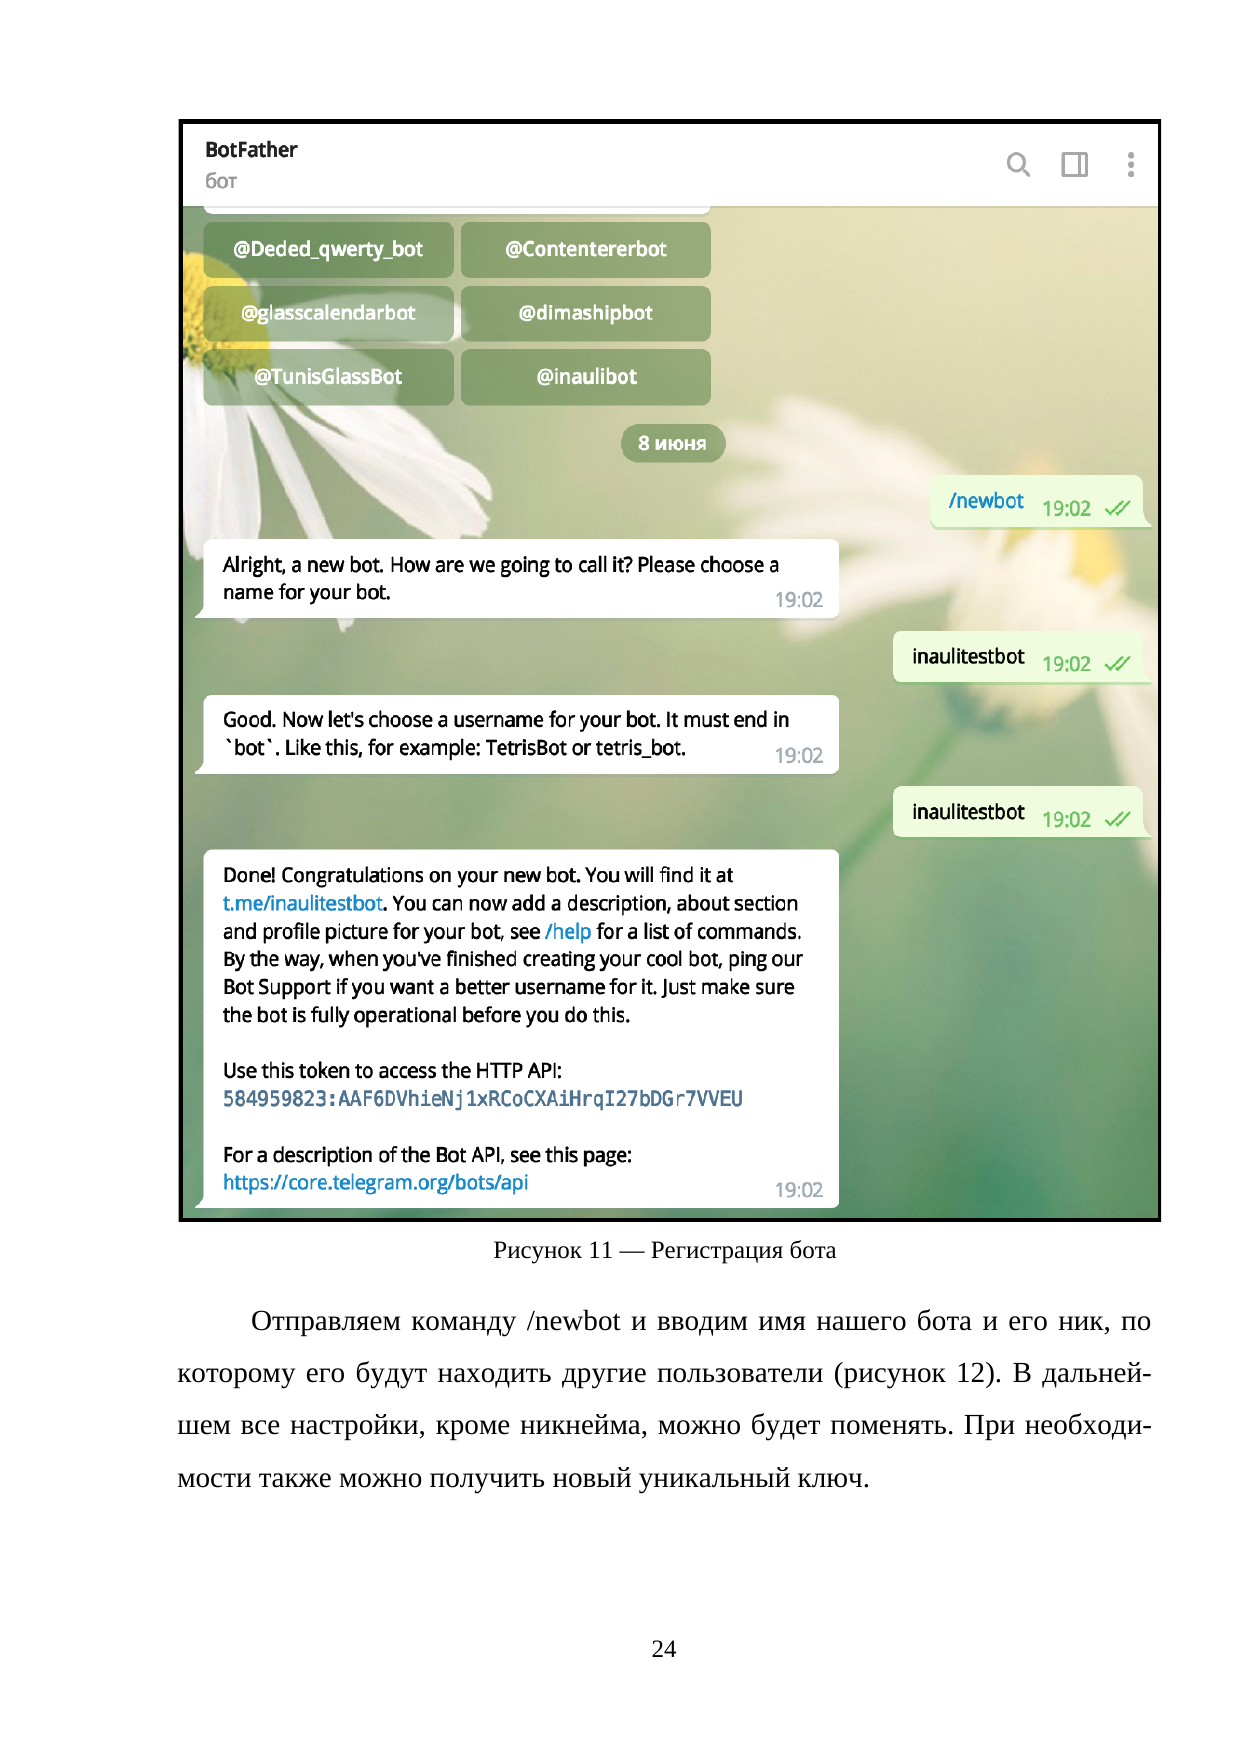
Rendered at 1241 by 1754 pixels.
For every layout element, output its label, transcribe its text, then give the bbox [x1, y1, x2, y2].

text Рисунок 11 — Регистрация бота [150, 1236, 1180, 1264]
picture [178, 119, 1162, 1222]
text Отправляем команду /newbot и вводим имя нашего бота и его ник, по которому его будут находить другие пользователи (рисунок 12). В дальней-шем все настройки, кроме никнейма, можно будет поменять. При необходи-мости также можно получить новый уникальный ключ. [177, 1303, 1153, 1493]
text 24 [150, 1634, 1178, 1663]
